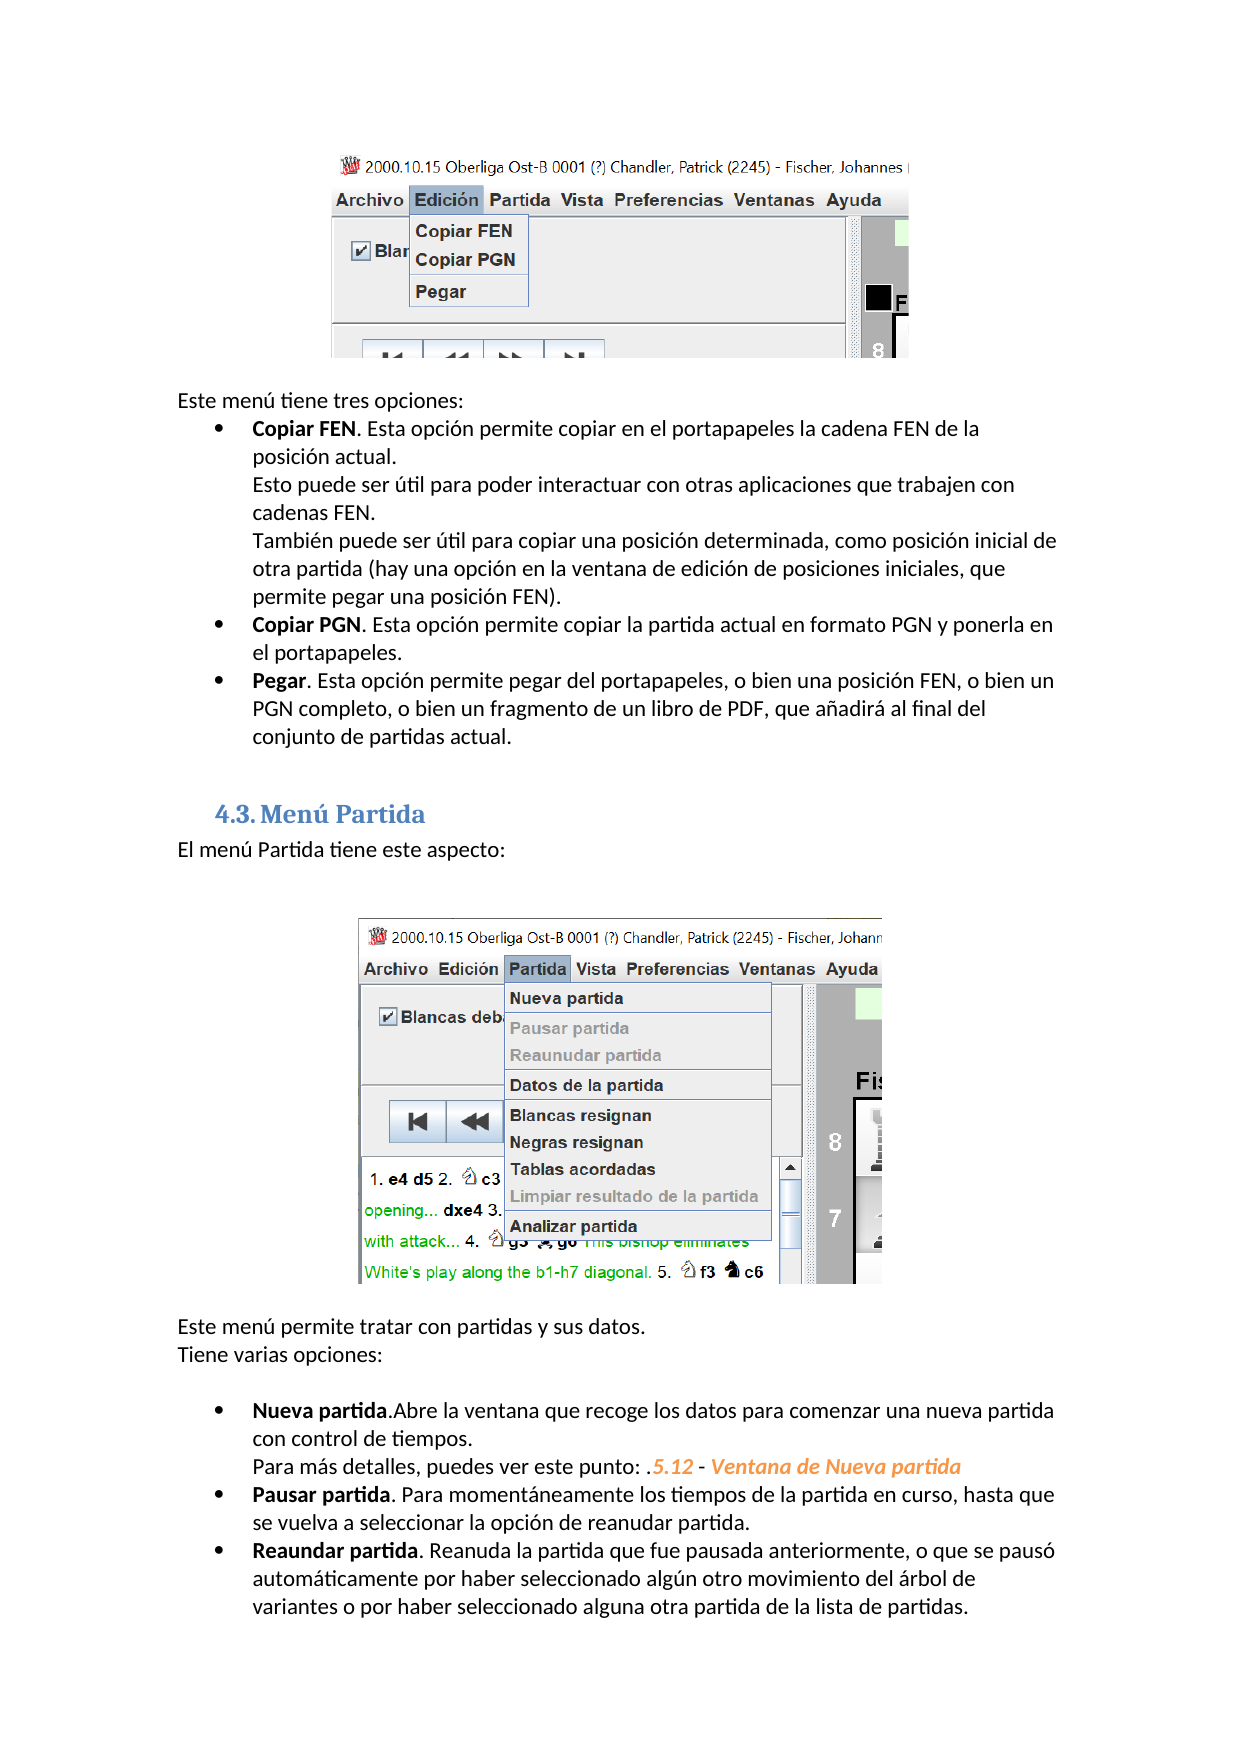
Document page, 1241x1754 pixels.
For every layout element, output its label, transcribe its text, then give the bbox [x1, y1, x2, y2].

subtitle Menú Partida [215, 799, 1063, 830]
text Este menú tiene tres opciones: [177, 386, 1063, 414]
list Reaundar partida. Reanuda la partida que fue pausada anteriormente, o que se pausó automáticamente por haber seleccionado algún otro movimiento del árbol de variantes o por haber seleccionado alguna otra partida de la lista de partidas. [215, 1536, 1063, 1620]
text También puede ser útil para copiar una posición determinada, como posición inicial de otra partida (hay una opción en la ventana de edición de posiciones iniciales, que permite pegar una posición FEN). [252, 526, 1063, 610]
list Copiar FEN. Esta opción permite copiar en el portapapeles la cadena FEN de la posición actual. [215, 414, 1063, 470]
text Esto puede ser útil para poder interactuar con otras aplicaciones que trabajen con cadenas FEN. [252, 470, 1063, 526]
list Copiar PGN. Esta opción permite copiar la partida actual en formato PGN y ponerla en el portapapeles. [215, 610, 1063, 666]
picture [358, 918, 882, 1284]
text Tiene varias opciones: [177, 1340, 1063, 1368]
text El menú Partida tiene este aspecto: [177, 835, 1063, 863]
list Pausar partida. Para momentáneamente los tiempos de la partida en curso, hasta que se vuelva a seleccionar la opción de reanudar partida. [215, 1480, 1063, 1536]
text Para más detalles, puedes ver este punto: .5.12 - Ventana de Nueva partida [252, 1452, 1063, 1480]
picture [331, 147, 909, 358]
list Nueva partida.Abre la ventana que recoge los datos para comenzar una nueva partida con control de tiempos. [215, 1396, 1063, 1452]
text Este menú permite tratar con partidas y sus datos. [177, 1312, 1063, 1340]
list Pegar. Esta opción permite pegar del portapapeles, o bien una posición FEN, o bien un PGN completo, o bien un fragmento de un libro de PDF, que añadirá al final del conjunto de partidas actual. [215, 666, 1063, 750]
